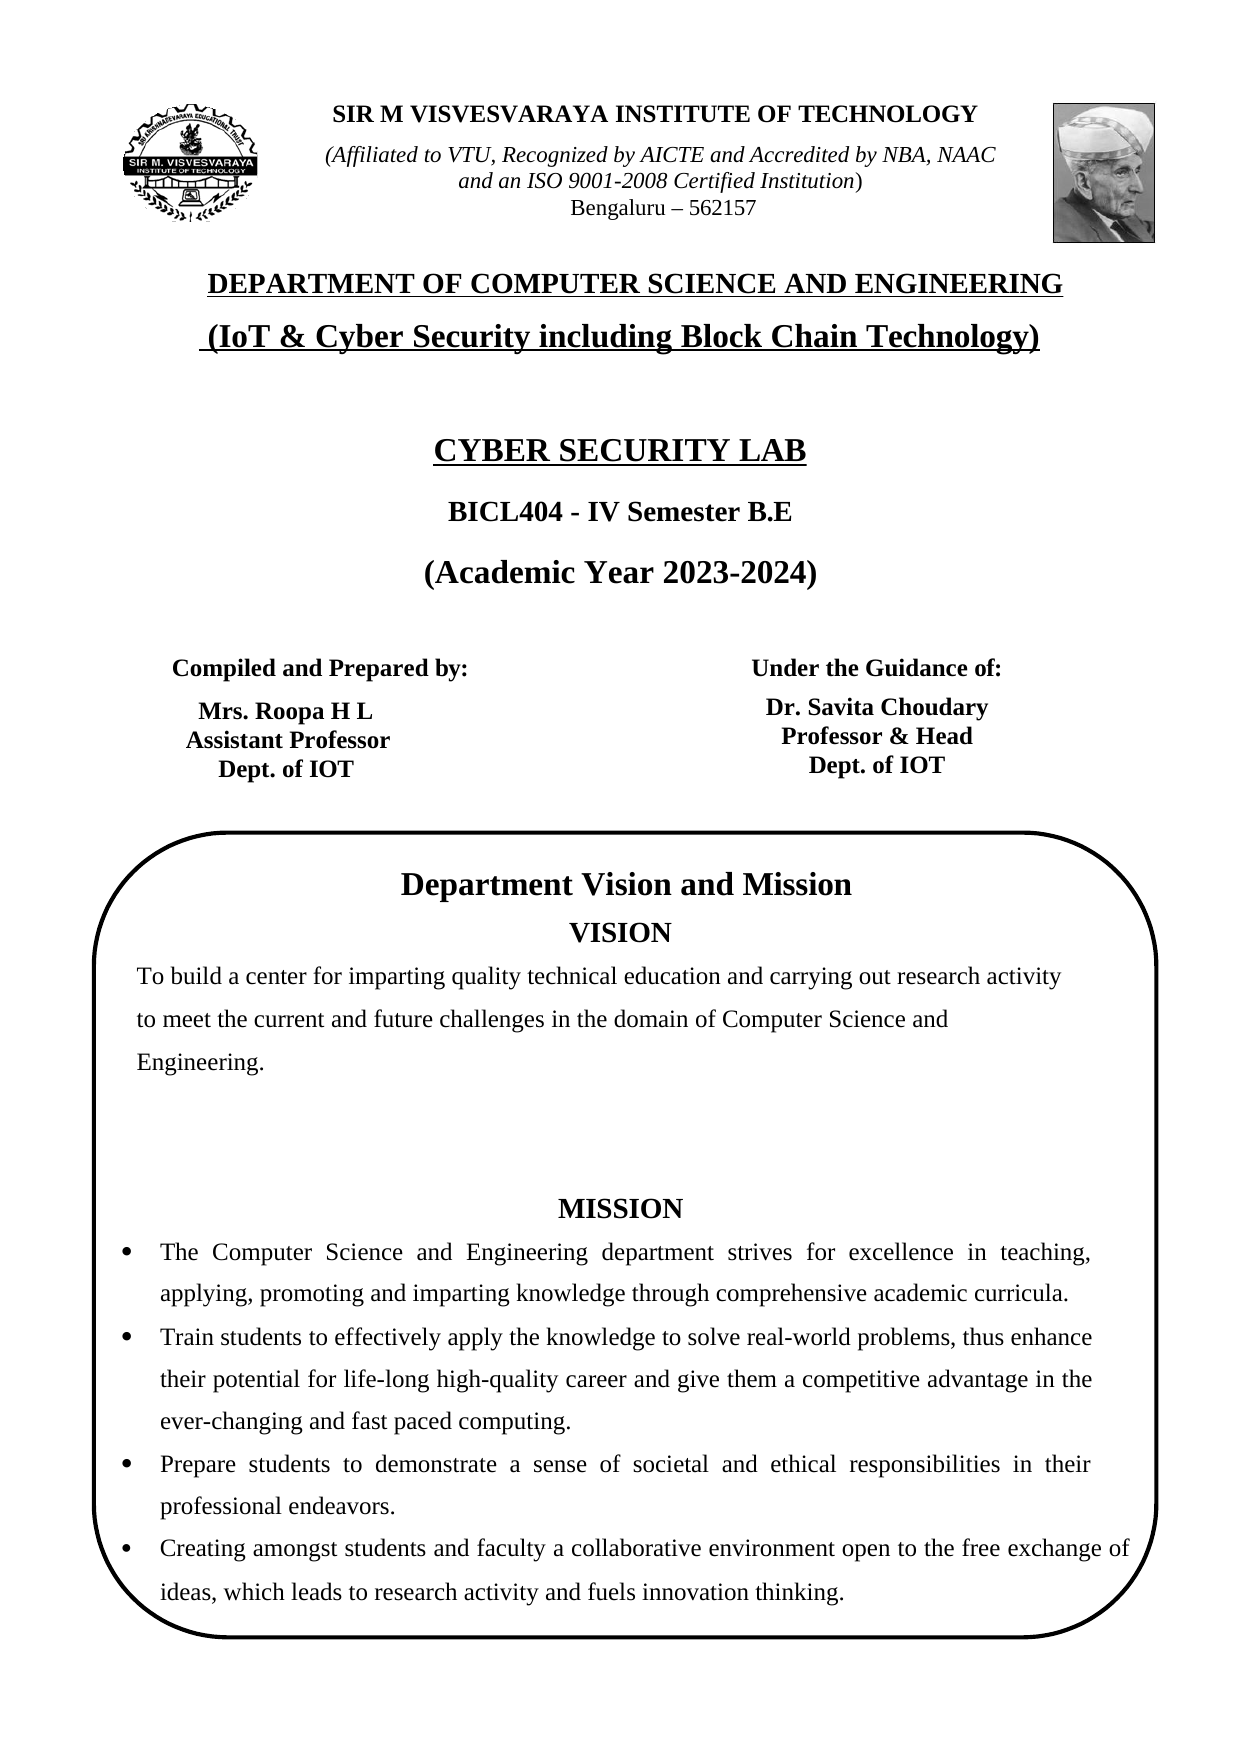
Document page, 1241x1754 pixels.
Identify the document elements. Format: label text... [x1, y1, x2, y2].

picture [1052, 100, 1157, 244]
list Prepare students to demonstrate a sense of societal and ethical responsibilities in their professional endeavors. [122, 1449, 1092, 1519]
table_header SIR M VISVESVARAYA INSTITUTE OF TECHNOLOGY (Affiliated to VTU, Recognized by AICTE and Accredited by NBA, NAAC and an ISO 9001-2008 Certified Institution) Bengaluru – 562157 [294, 100, 1024, 256]
text BICL404 - IV Semester B.E [122, 494, 1118, 527]
table_cell DEPARTMENT OF COMPUTER SCIENCE AND ENGINEERING [113, 256, 1162, 302]
subtitle (Academic Year 2023-2024) [122, 552, 1118, 591]
table_header Under the Guidance of: Dr. Savita Choudary Professor & Head Dept. of IOT [610, 653, 1008, 783]
table_header Compiled and Prepared by: Mrs. Roopa H L Assistant Professor Dept. of IOT [166, 653, 610, 783]
text To build a center for imparting quality technical education and carrying out research activity to meet the current and future challenges in the domain of Computer Science and Engineering. [136, 961, 1081, 1076]
subtitle MISSION [122, 1191, 1118, 1224]
list The Computer Science and Engineering department strives for excellence in teaching, applying, promoting and imparting knowledge through comprehensive academic curricula. [122, 1237, 1092, 1307]
picture [123, 103, 258, 222]
text CYBER SECURITY LAB [103, 431, 1137, 469]
list Creating amongst students and faculty a collaborative environment open to the free exchange of ideas, which leads to research activity and fuels innovation thinking. [122, 1533, 1131, 1605]
table_header [113, 100, 293, 256]
table_header [1024, 100, 1162, 256]
subtitle (IoT & Cyber Security including Block Chain Technology) [199, 316, 1166, 354]
list Train students to effectively apply the knowledge to solve real-world problems, thus enhance their potential for life-long high-quality career and give them a competitive advantage in the ever-changing and fast paced computing. [122, 1322, 1093, 1435]
subtitle VISION [104, 915, 1137, 948]
text Department Vision and Mission [122, 864, 1130, 902]
